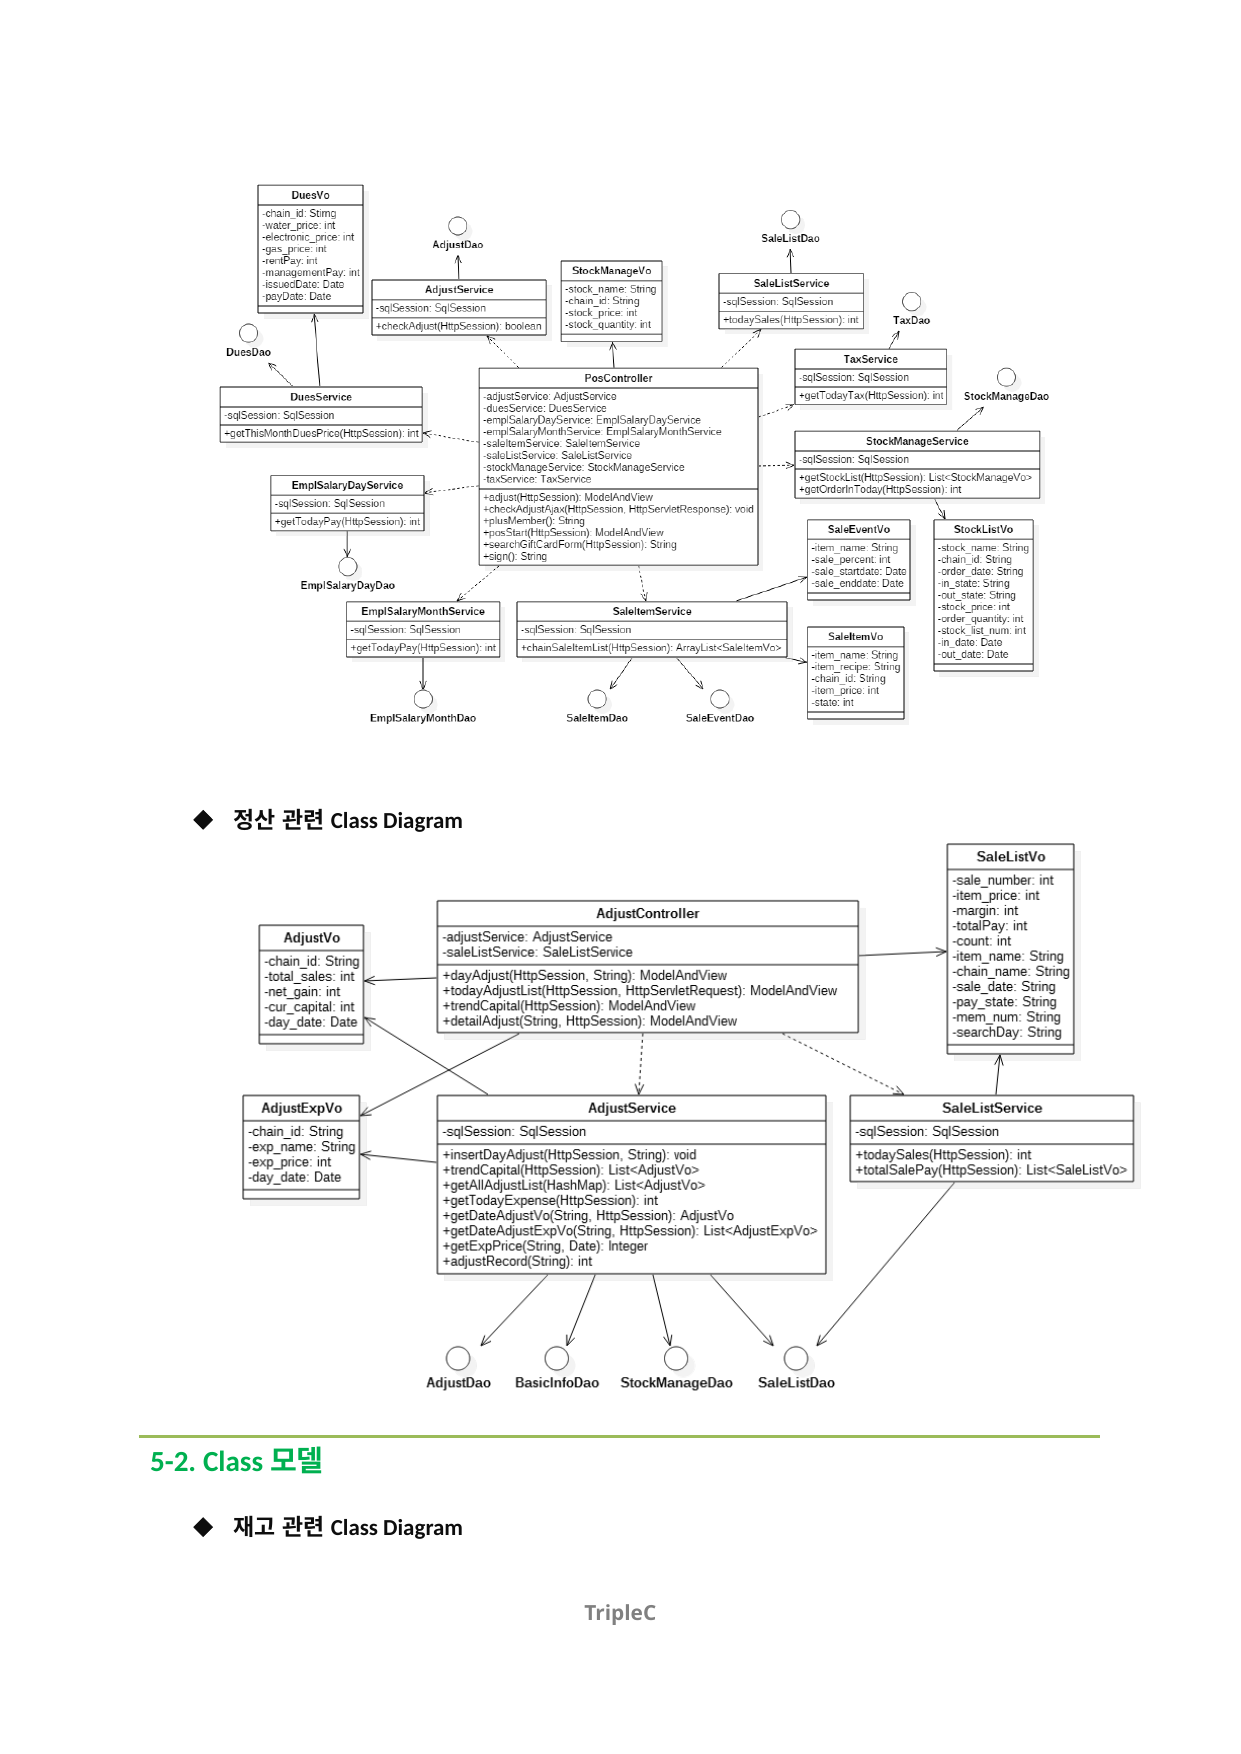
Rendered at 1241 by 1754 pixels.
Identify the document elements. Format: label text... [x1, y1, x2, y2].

picture [233, 834, 1174, 1436]
picture [212, 177, 1085, 732]
table_header 5-2. Class 모델 [139, 1438, 1100, 1480]
list 재고 관련 Class Diagram [192, 1509, 1090, 1542]
list 정산 관련 Class Diagram [192, 802, 1090, 835]
